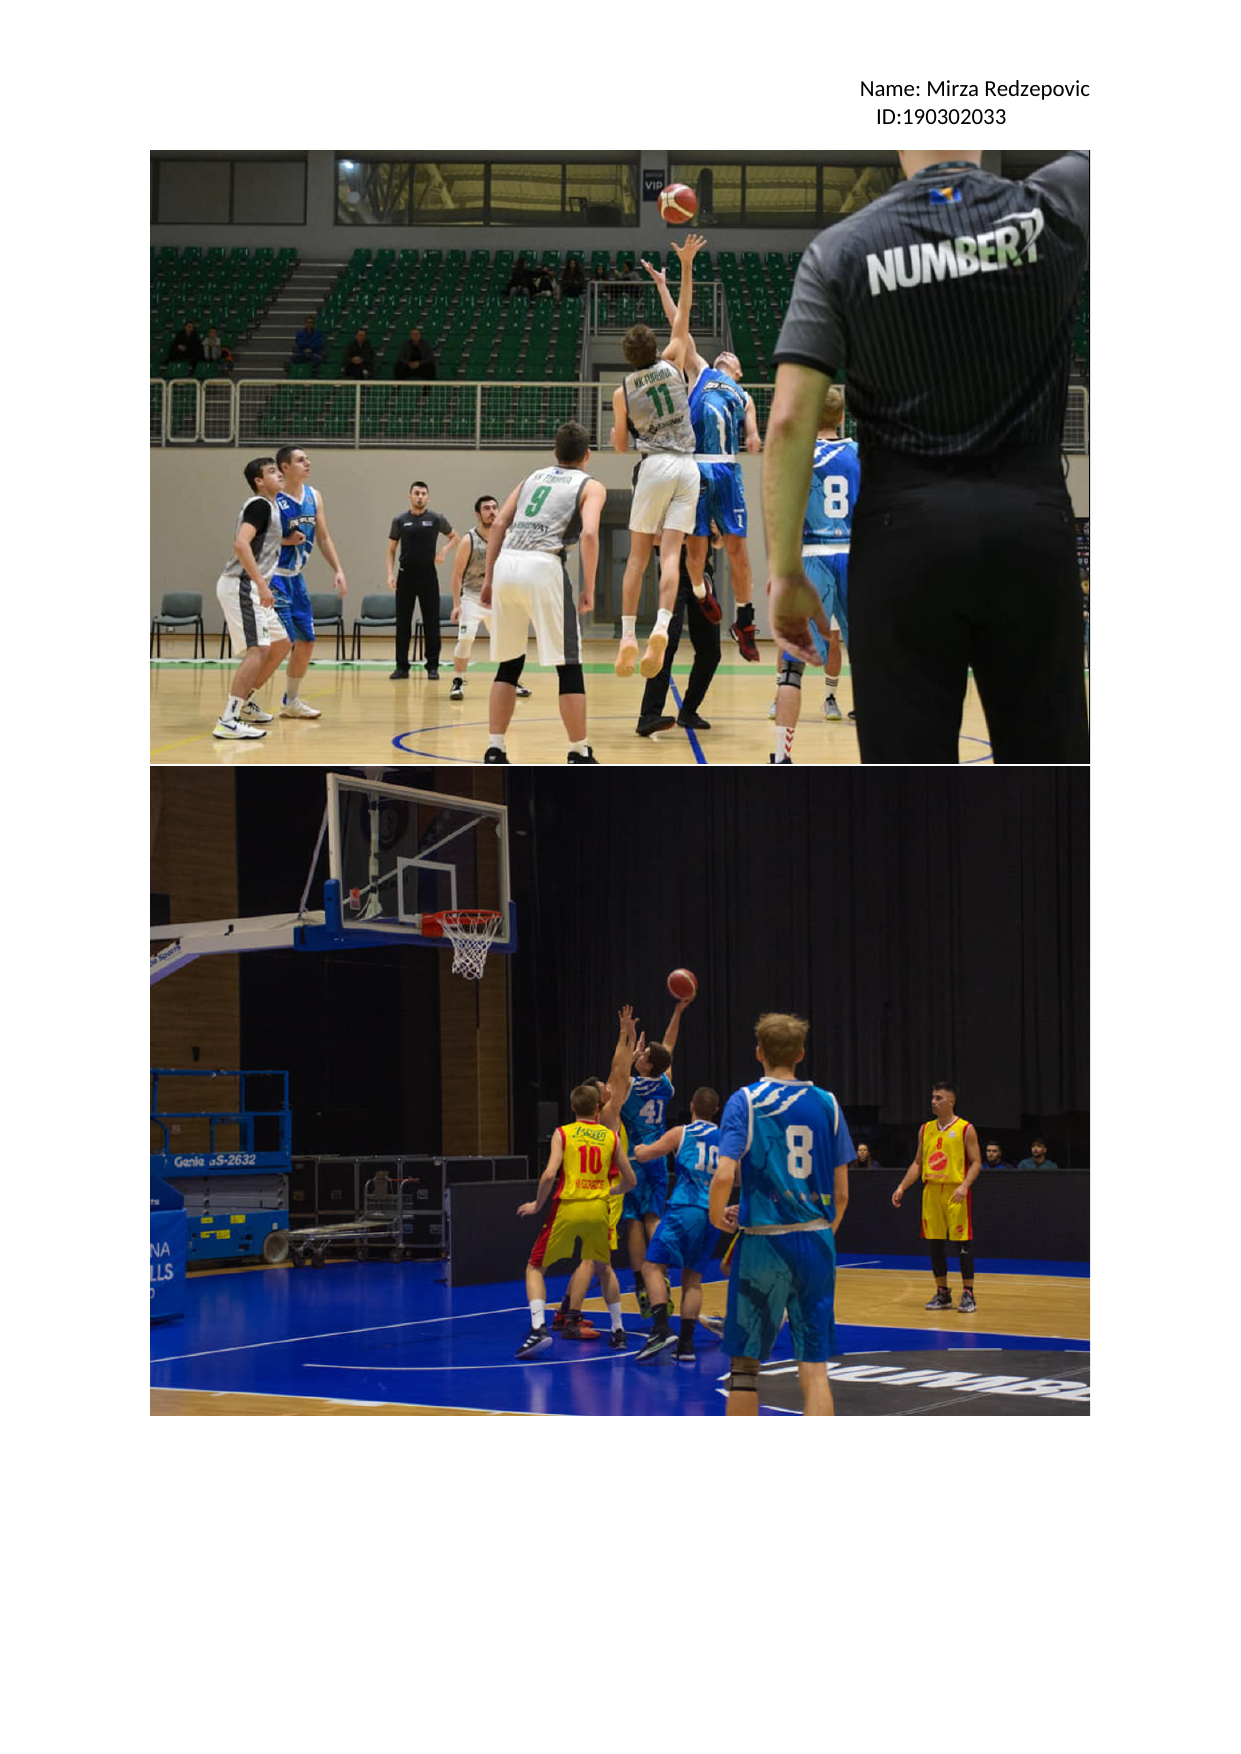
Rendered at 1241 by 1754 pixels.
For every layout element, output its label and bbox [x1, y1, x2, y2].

picture [150, 150, 1091, 764]
picture [150, 766, 1091, 1416]
